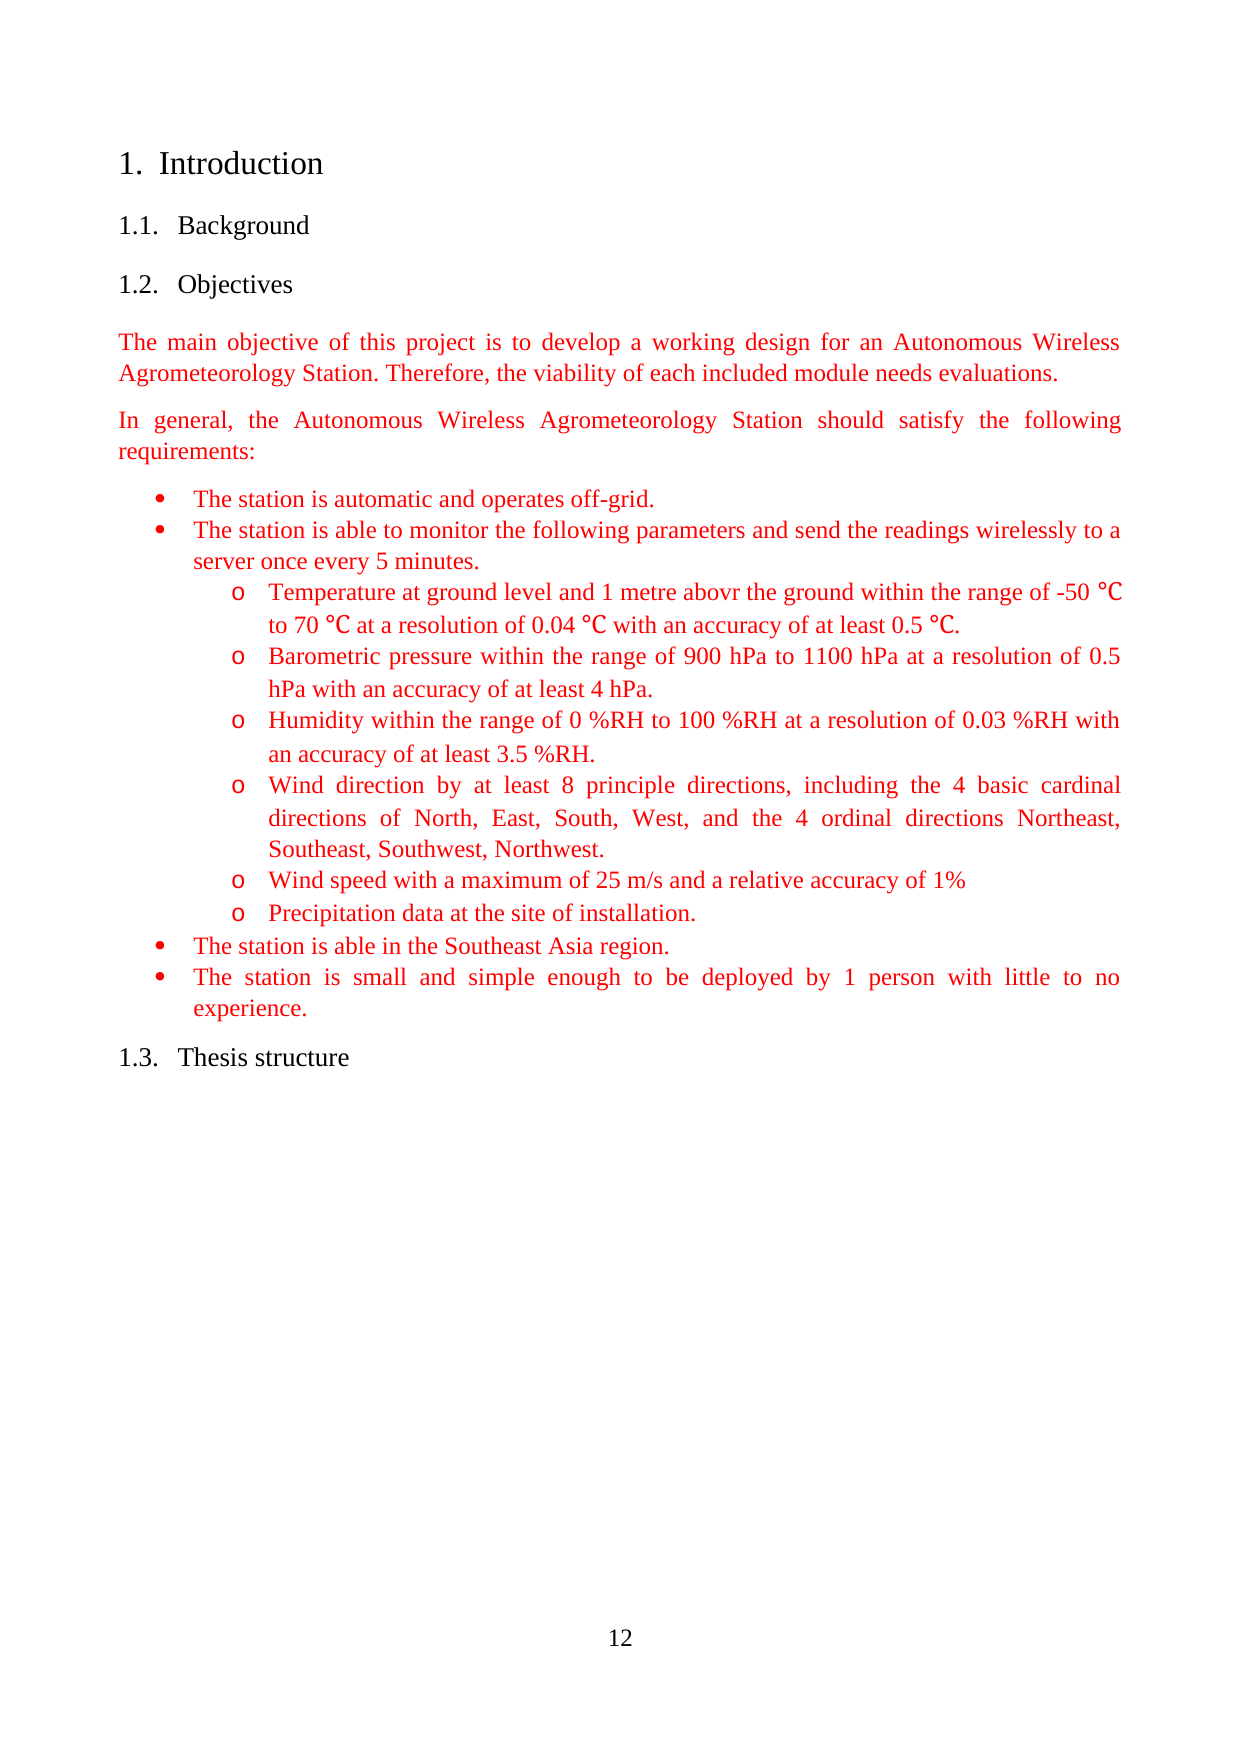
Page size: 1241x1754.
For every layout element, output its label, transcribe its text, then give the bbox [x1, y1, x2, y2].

list Precipitation data at the site of installation. [231, 898, 1122, 929]
subtitle Thesis structure [118, 1041, 1122, 1072]
list The station is able in the Southeast Asia region. [156, 931, 1122, 960]
subtitle Background [118, 209, 1122, 241]
list The station is able to monitor the following parameters and send the readings wirelessly to a server once every 5 minutes. [156, 515, 1122, 575]
text In general, the Autonomous Wireless Agrometeorology Station should satisfy the following requirements: [118, 405, 1122, 465]
text The main objective of this project is to develop a working design for an Autonomous Wireless Agrometeorology Station. Therefore, the viability of each included module needs evaluations. [118, 327, 1122, 386]
list Wind direction by at least 8 principle directions, including the 4 basic cardinal directions of North, East, South, West, and the 4 ordinal directions Northeast, Southeast, Southwest, Northwest. [231, 770, 1122, 863]
subtitle Introduction [118, 143, 1122, 181]
list The station is automatic and operates off-grid. [156, 484, 1122, 513]
list Barometric pressure within the range of 900 hPa to 1100 hPa at a resolution of 0.5 hPa with an accuracy of at least 4 hPa. [231, 641, 1122, 703]
list The station is small and simple enough to be deployed by 1 person with little to no experience. [156, 962, 1122, 1022]
list Wind speed with a maximum of 25 m/s and a relative accuracy of 1% [231, 865, 1122, 896]
list Temperature at ground level and 1 metre abovr the ground within the range of -50 ℃ to 70 ℃ at a resolution of 0.04 ℃ with an accuracy of at least 0.5 ℃. [231, 577, 1122, 639]
list Humidity within the range of 0 %RH to 100 %RH at a resolution of 0.03 %RH with an accuracy of at least 3.5 %RH. [231, 706, 1122, 767]
subtitle Objectives [118, 268, 1122, 299]
